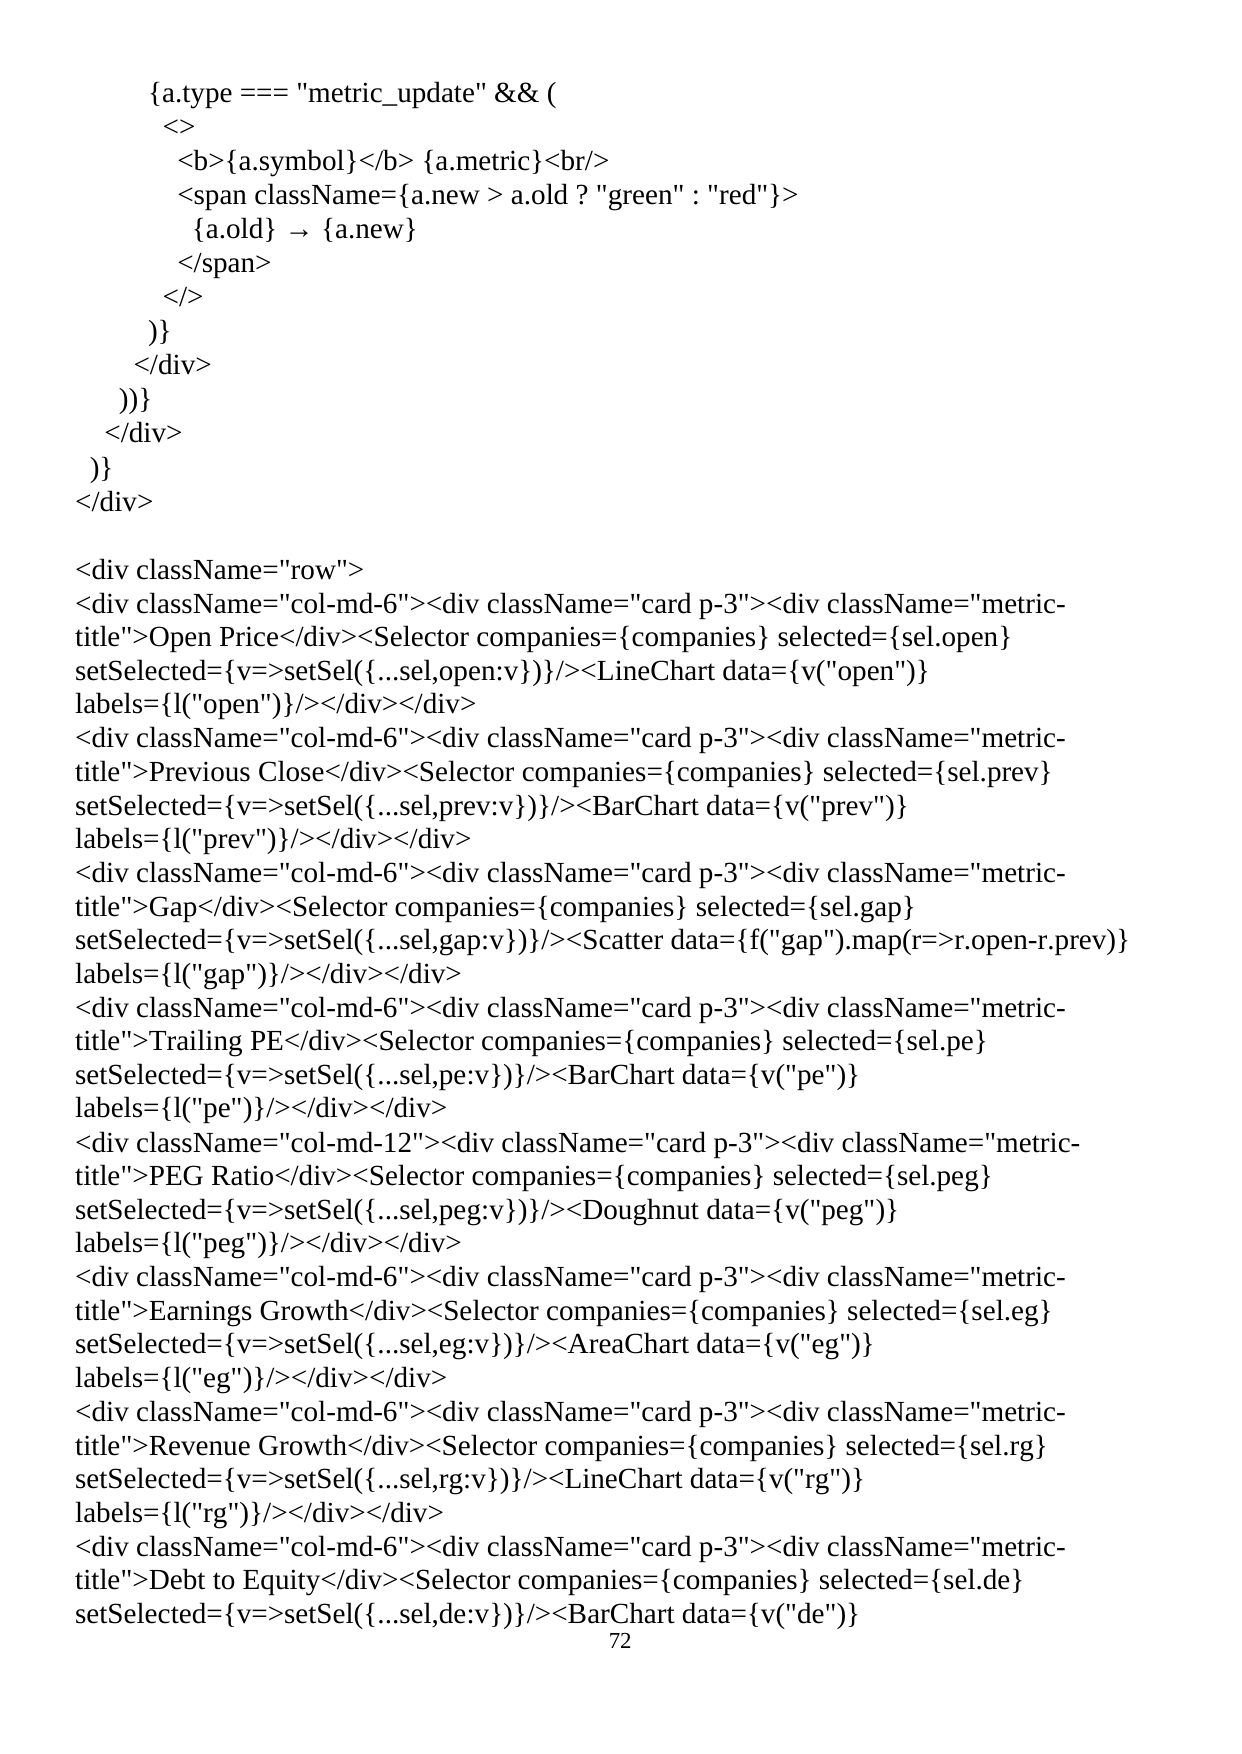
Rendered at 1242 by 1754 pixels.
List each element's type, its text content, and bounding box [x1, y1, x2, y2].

text <div className="col-md-12"><div className="card p-3"><div className="metric-title">PEG Ratio</div><Selector companies={companies} selected={sel.peg} setSelected={v=>setSel({...sel,peg:v})}/><Doughnut data={v("peg")} labels={l("peg")}/></div></div> [75, 1125, 1167, 1259]
text )} [75, 313, 1167, 347]
text <b>{a.symbol}</b> {a.metric}<br/> [75, 143, 1167, 177]
text <div className="col-md-6"><div className="card p-3"><div className="metric-title">Trailing PE</div><Selector companies={companies} selected={sel.pe} setSelected={v=>setSel({...sel,pe:v})}/><BarChart data={v("pe")} labels={l("pe")}/></div></div> [75, 990, 1167, 1124]
text <div className="col-md-6"><div className="card p-3"><div className="metric-title">Gap</div><Selector companies={companies} selected={sel.gap} setSelected={v=>setSel({...sel,gap:v})}/><Scatter data={f("gap").map(r=>r.open-r.prev)} labels={l("gap")}/></div></div> [75, 855, 1167, 989]
text <div className="col-md-6"><div className="card p-3"><div className="metric-title">Revenue Growth</div><Selector companies={companies} selected={sel.rg} setSelected={v=>setSel({...sel,rg:v})}/><LineChart data={v("rg")} labels={l("rg")}/></div></div> [75, 1394, 1167, 1528]
text <div className="col-md-6"><div className="card p-3"><div className="metric-title">Previous Close</div><Selector companies={companies} selected={sel.prev} setSelected={v=>setSel({...sel,prev:v})}/><BarChart data={v("prev")} labels={l("prev")}/></div></div> [75, 721, 1167, 855]
text ))} [75, 382, 1167, 415]
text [75, 1529, 1167, 1629]
text <div className="col-md-6"><div className="card p-3"><div className="metric-title">Earnings Growth</div><Selector companies={companies} selected={sel.eg} setSelected={v=>setSel({...sel,eg:v})}/><AreaChart data={v("eg")} labels={l("eg")}/></div></div> [75, 1259, 1167, 1393]
text </span> [75, 245, 1167, 279]
text <span className={a.new > a.old ? "green" : "red"}> [75, 177, 1167, 211]
text <div className="row"> [75, 552, 1167, 585]
text )} [75, 450, 1167, 483]
text {a.old} → {a.new} [75, 211, 1167, 245]
text <div className="col-md-6"><div className="card p-3"><div className="metric-title">Open Price</div><Selector companies={companies} selected={sel.open} setSelected={v=>setSel({...sel,open:v})}/><LineChart data={v("open")} labels={l("open")}/></div></div> [75, 586, 1167, 720]
text </> [75, 279, 1167, 313]
text </div> [75, 416, 1167, 449]
text <> [75, 109, 1167, 143]
text </div> [75, 484, 1167, 517]
text </div> [75, 347, 1167, 381]
text {a.type === "metric_update" && ( [75, 75, 1167, 108]
